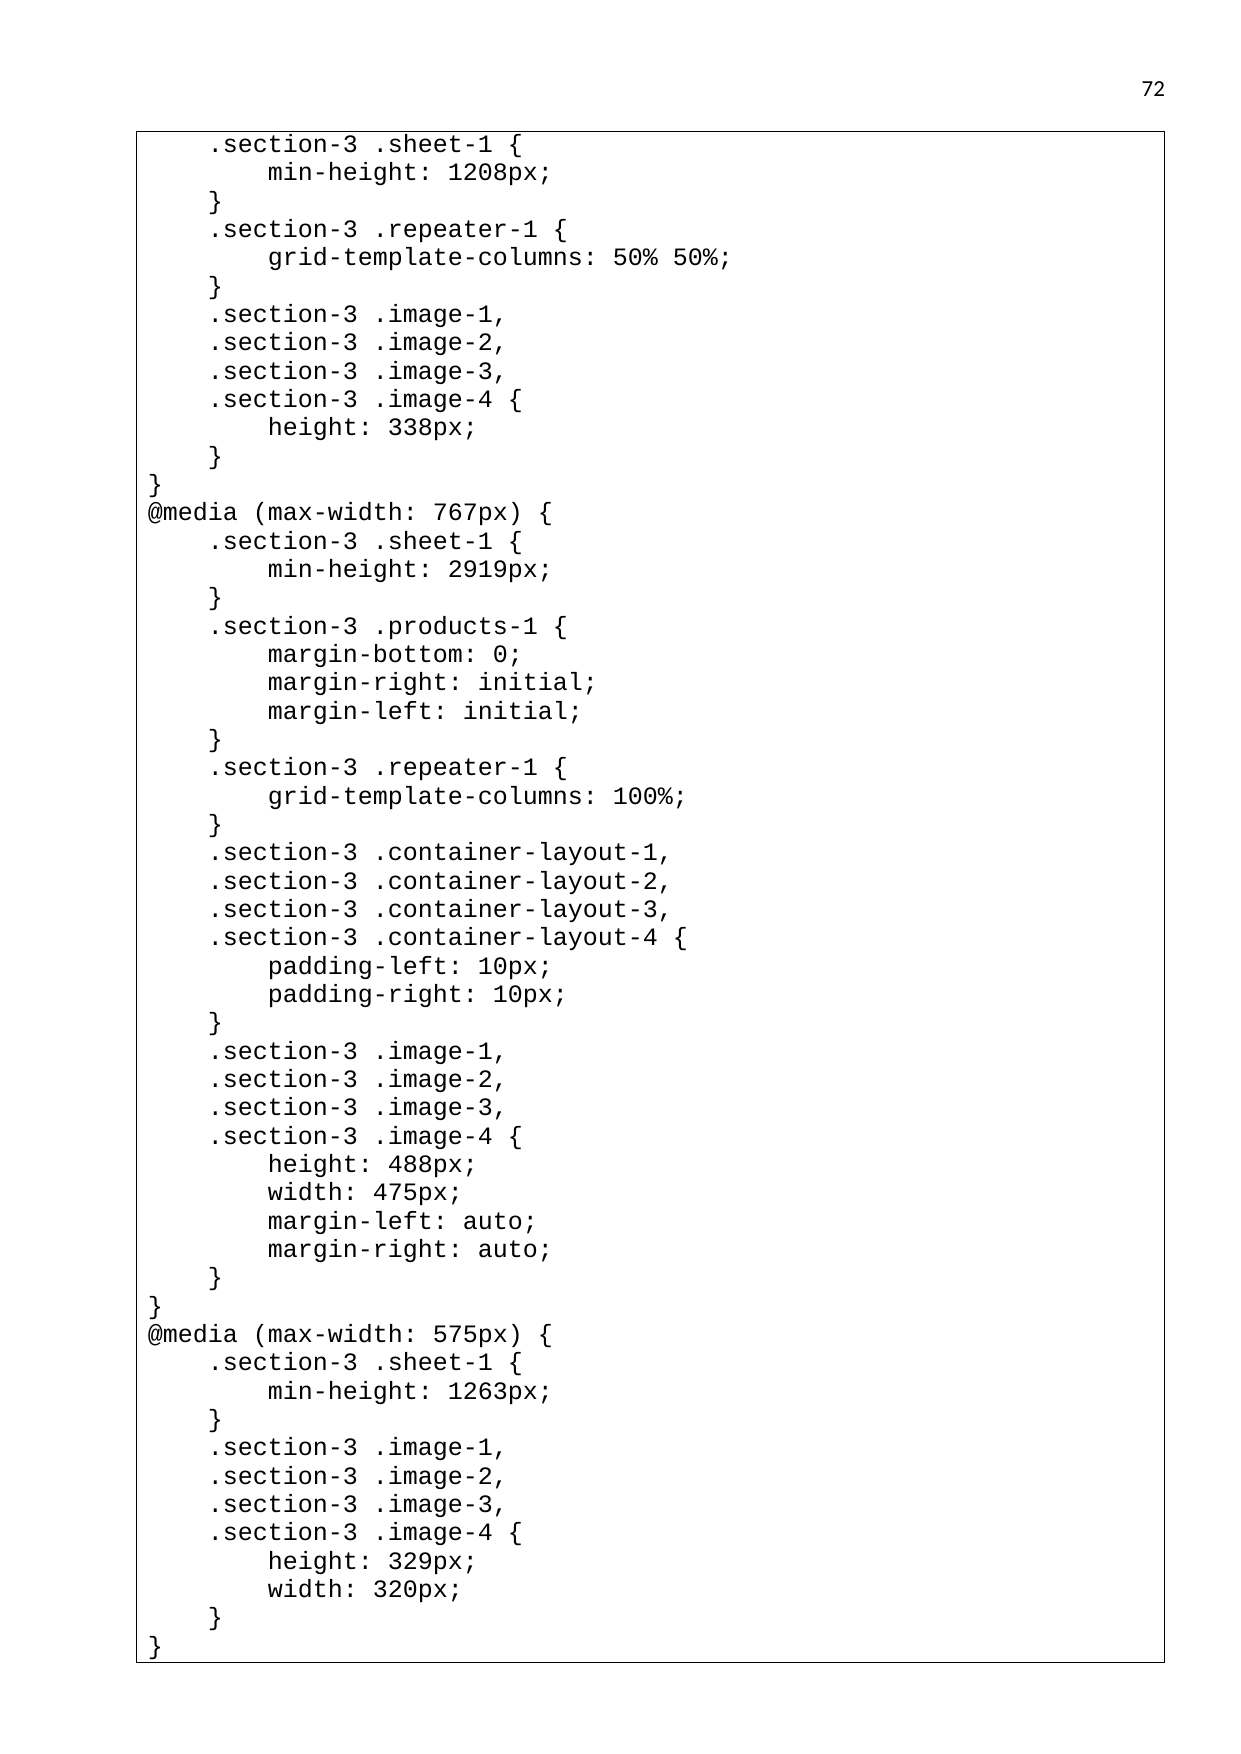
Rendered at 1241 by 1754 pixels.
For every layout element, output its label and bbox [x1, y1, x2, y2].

table_header [137, 132, 1164, 1662]
